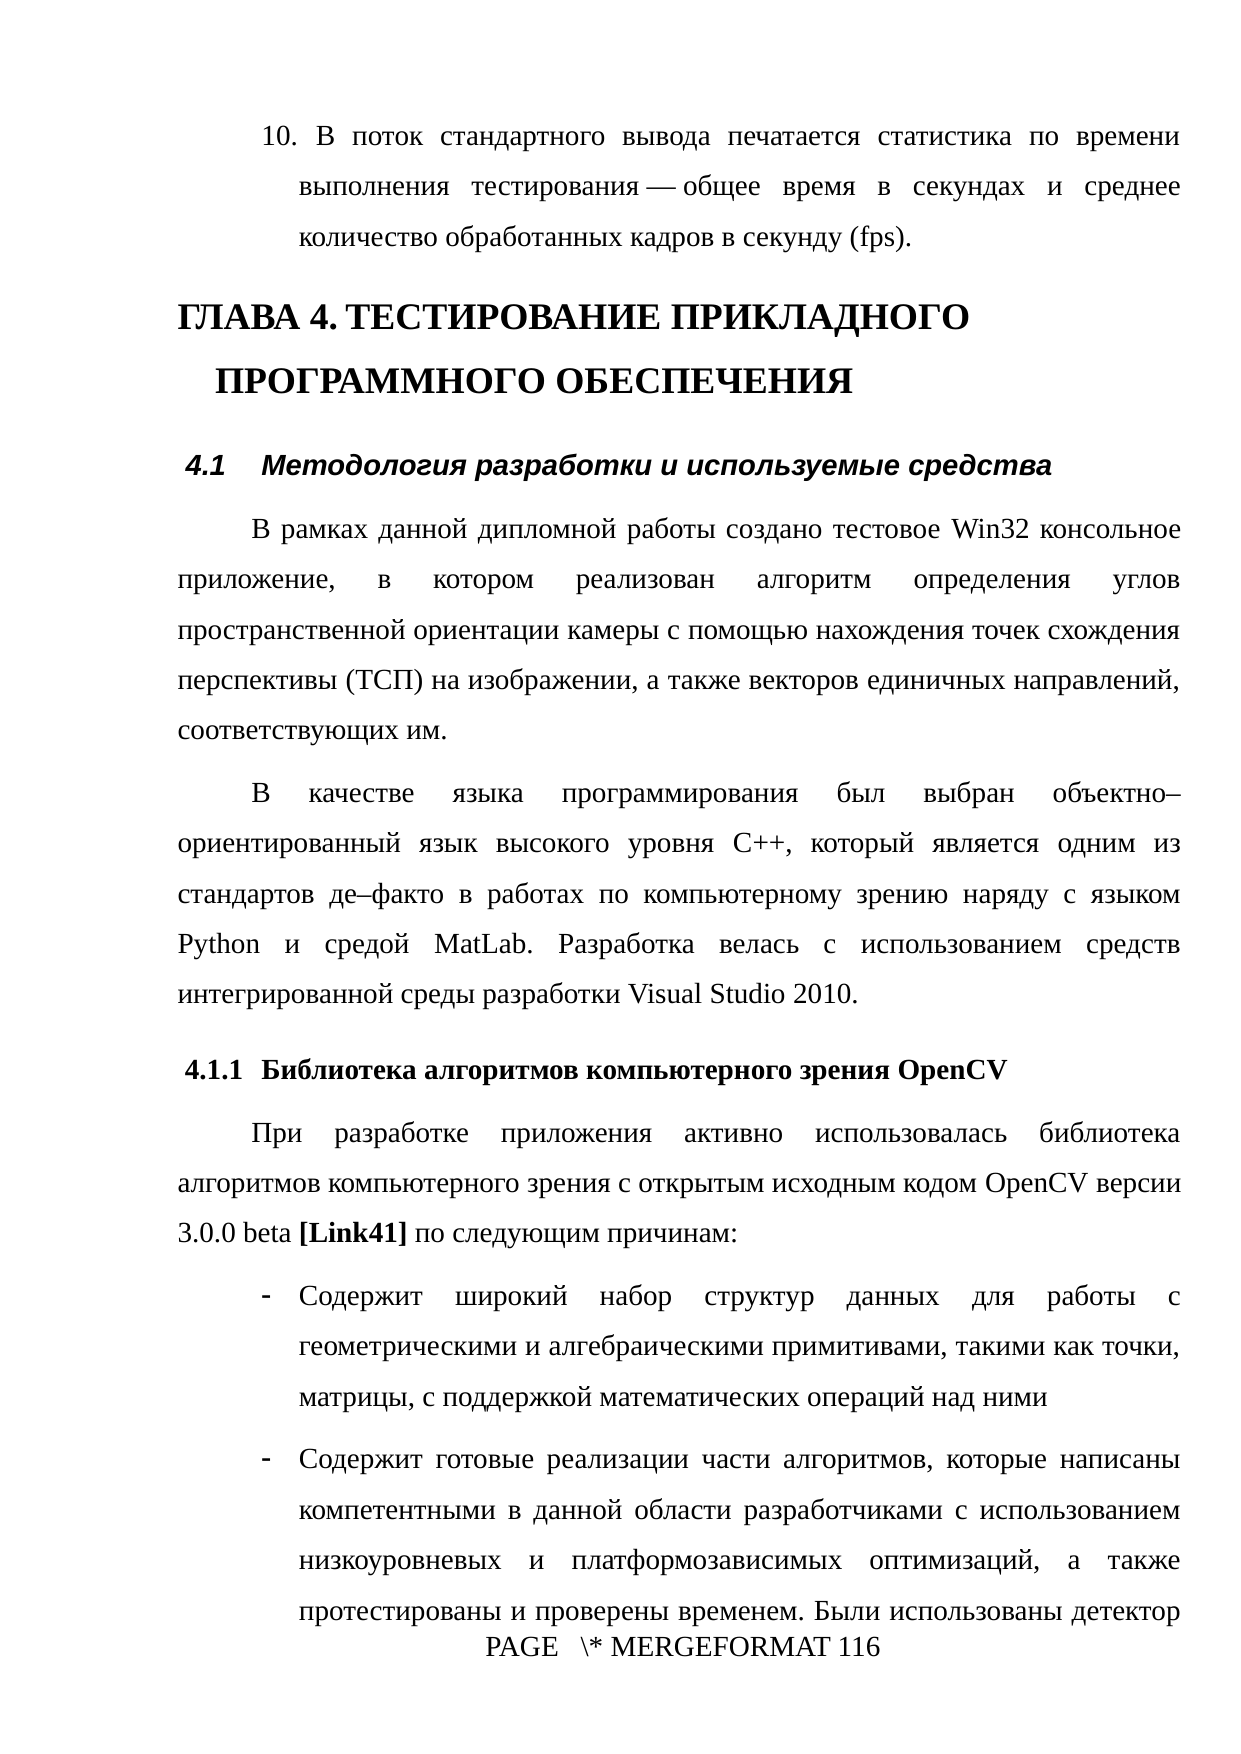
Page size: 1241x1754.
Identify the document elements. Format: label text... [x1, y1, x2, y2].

subtitle Методология разработки и используемые средства [177, 448, 1181, 482]
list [261, 1442, 1181, 1626]
text При разработке приложения активно использовалась библиотека алгоритмов компьютерного зрения с открытым исходным кодом OpenCV версии 3.0.0 beta [Link41] по следующим причинам: [177, 1115, 1181, 1249]
list Содержит широкий набор структур данных для работы с геометрическими и алгебраическими примитивами, такими как точки, матрицы, с поддержкой математических операций над ними [261, 1278, 1181, 1412]
subtitle Библиотека алгоритмов компьютерного зрения OpenCV [177, 1052, 1181, 1085]
subtitle ТЕСТИРОВАНИЕ ПРИКЛАДНОГО ПРОГРАММНОГО ОБЕСПЕЧЕНИЯ [177, 294, 1181, 402]
text В рамках данной дипломной работы создано тестовое Win32 консольное приложение, в котором реализован алгоритм определения углов пространственной ориентации камеры с помощью нахождения точек схождения перспективы (ТСП) на изображении, а также векторов единичных направлений, соответствующих им. [177, 511, 1181, 746]
text В качестве языка программирования был выбран объектно–ориентированный язык высокого уровня C++, который является одним из стандартов де–факто в работах по компьютерному зрению наряду с языком Python и средой MatLab. Разработка велась с использованием средств интегрированной среды разработки Visual Studio 2010. [177, 775, 1181, 1010]
list В поток стандартного вывода печатается статистика по времени выполнения тестирования — общее время в секундах и среднее количество обработанных кадров в секунду (fps). [261, 118, 1181, 252]
